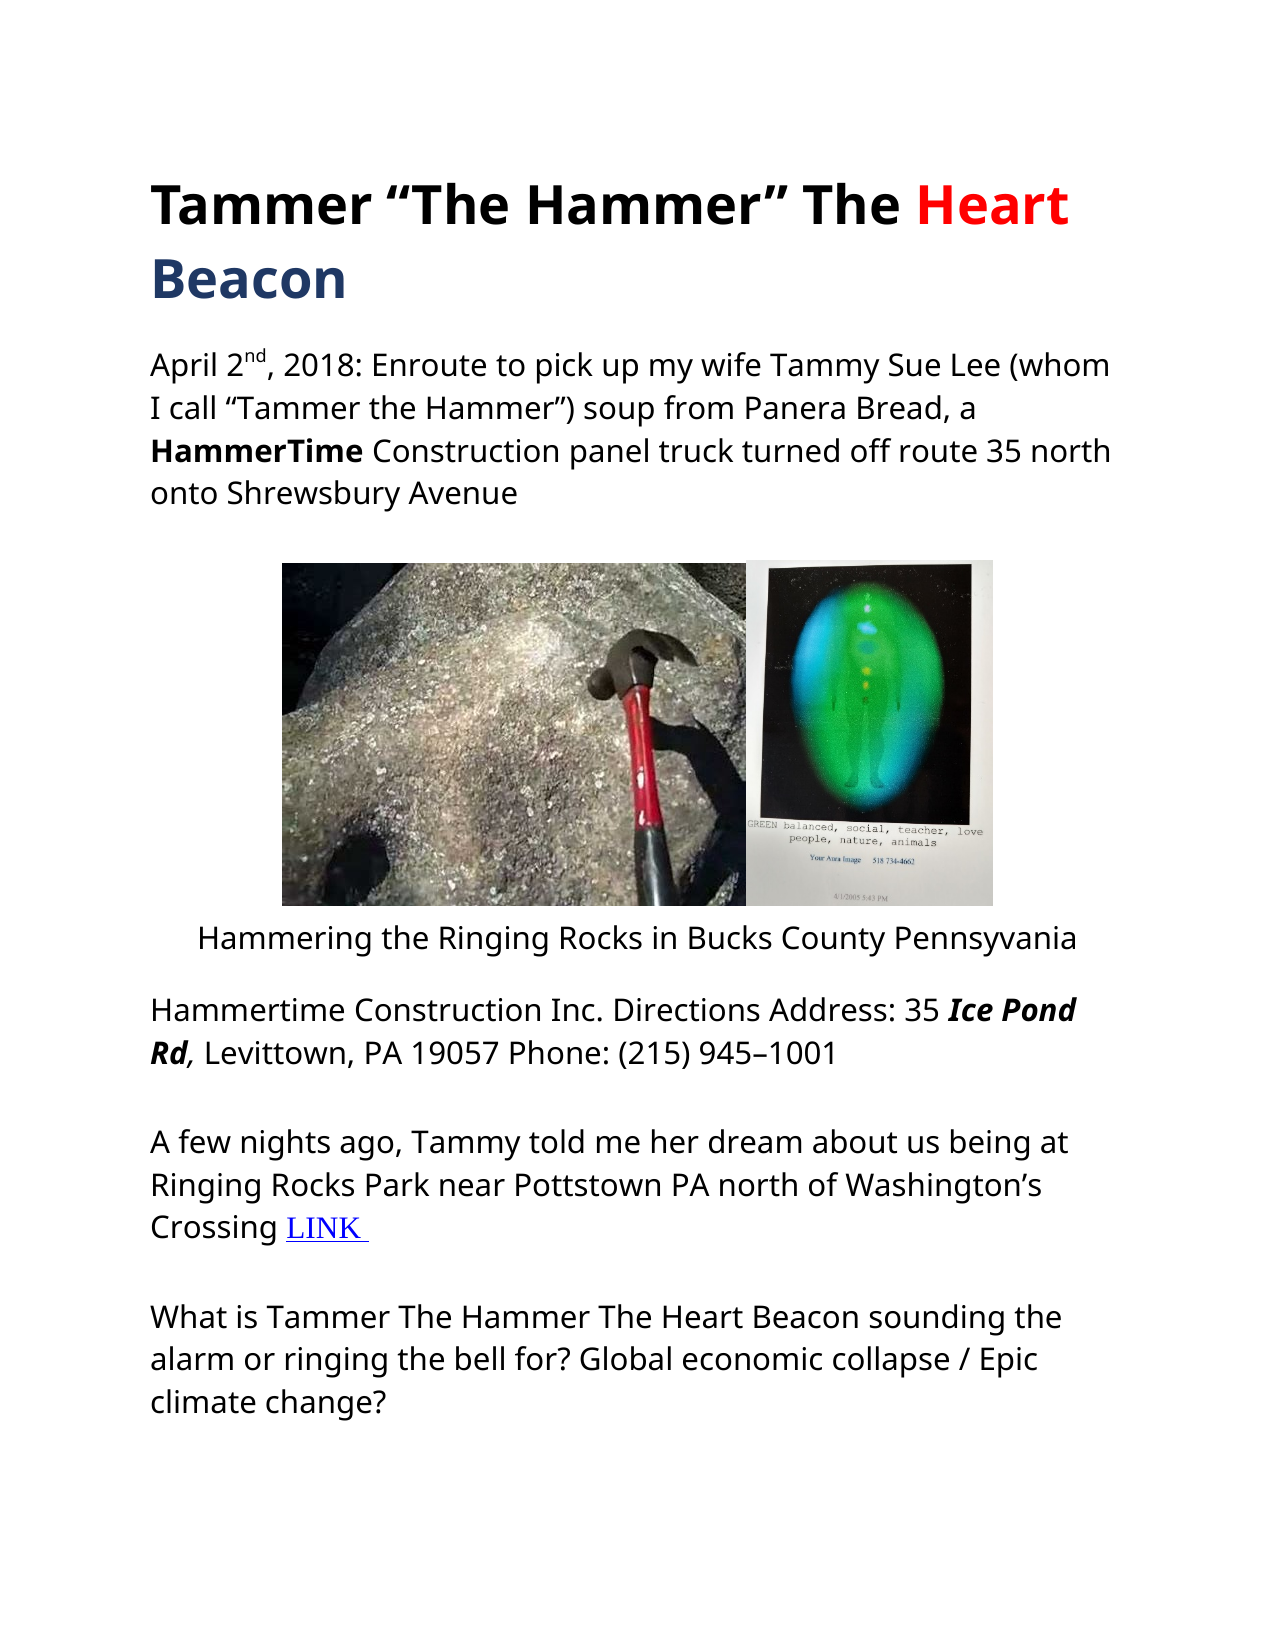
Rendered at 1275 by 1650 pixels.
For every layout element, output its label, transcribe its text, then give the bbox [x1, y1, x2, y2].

text A few nights ago, Tammy told me her dream about us being at Ringing Rocks Park near Pottstown PA north of Washington’s Crossing LINK [150, 1120, 1125, 1248]
text April 2nd, 2018: Enroute to pick up my wife Tammy Sue Lee (whom I call “Tammer the Hammer”) soup from Panera Bread, a HammerTime Construction panel truck turned off route 35 north onto Shrewsbury Avenue [150, 343, 1125, 514]
text What is Tammer The Hammer The Heart Beacon sounding the alarm or ringing the bell for? Global economic collapse / Epic climate change? [150, 1295, 1125, 1423]
text Hammertime Construction Inc. Directions Address: 35 Ice Pond Rd, Levittown, PA 19057 Phone: (215) 945–1001 [150, 988, 1125, 1073]
text Hammering the Ringing Rocks in Bucks County Pennsyvania [150, 916, 1125, 959]
picture [282, 560, 993, 906]
text Tammer “The Hammer” The Heart Beacon [150, 167, 1125, 314]
